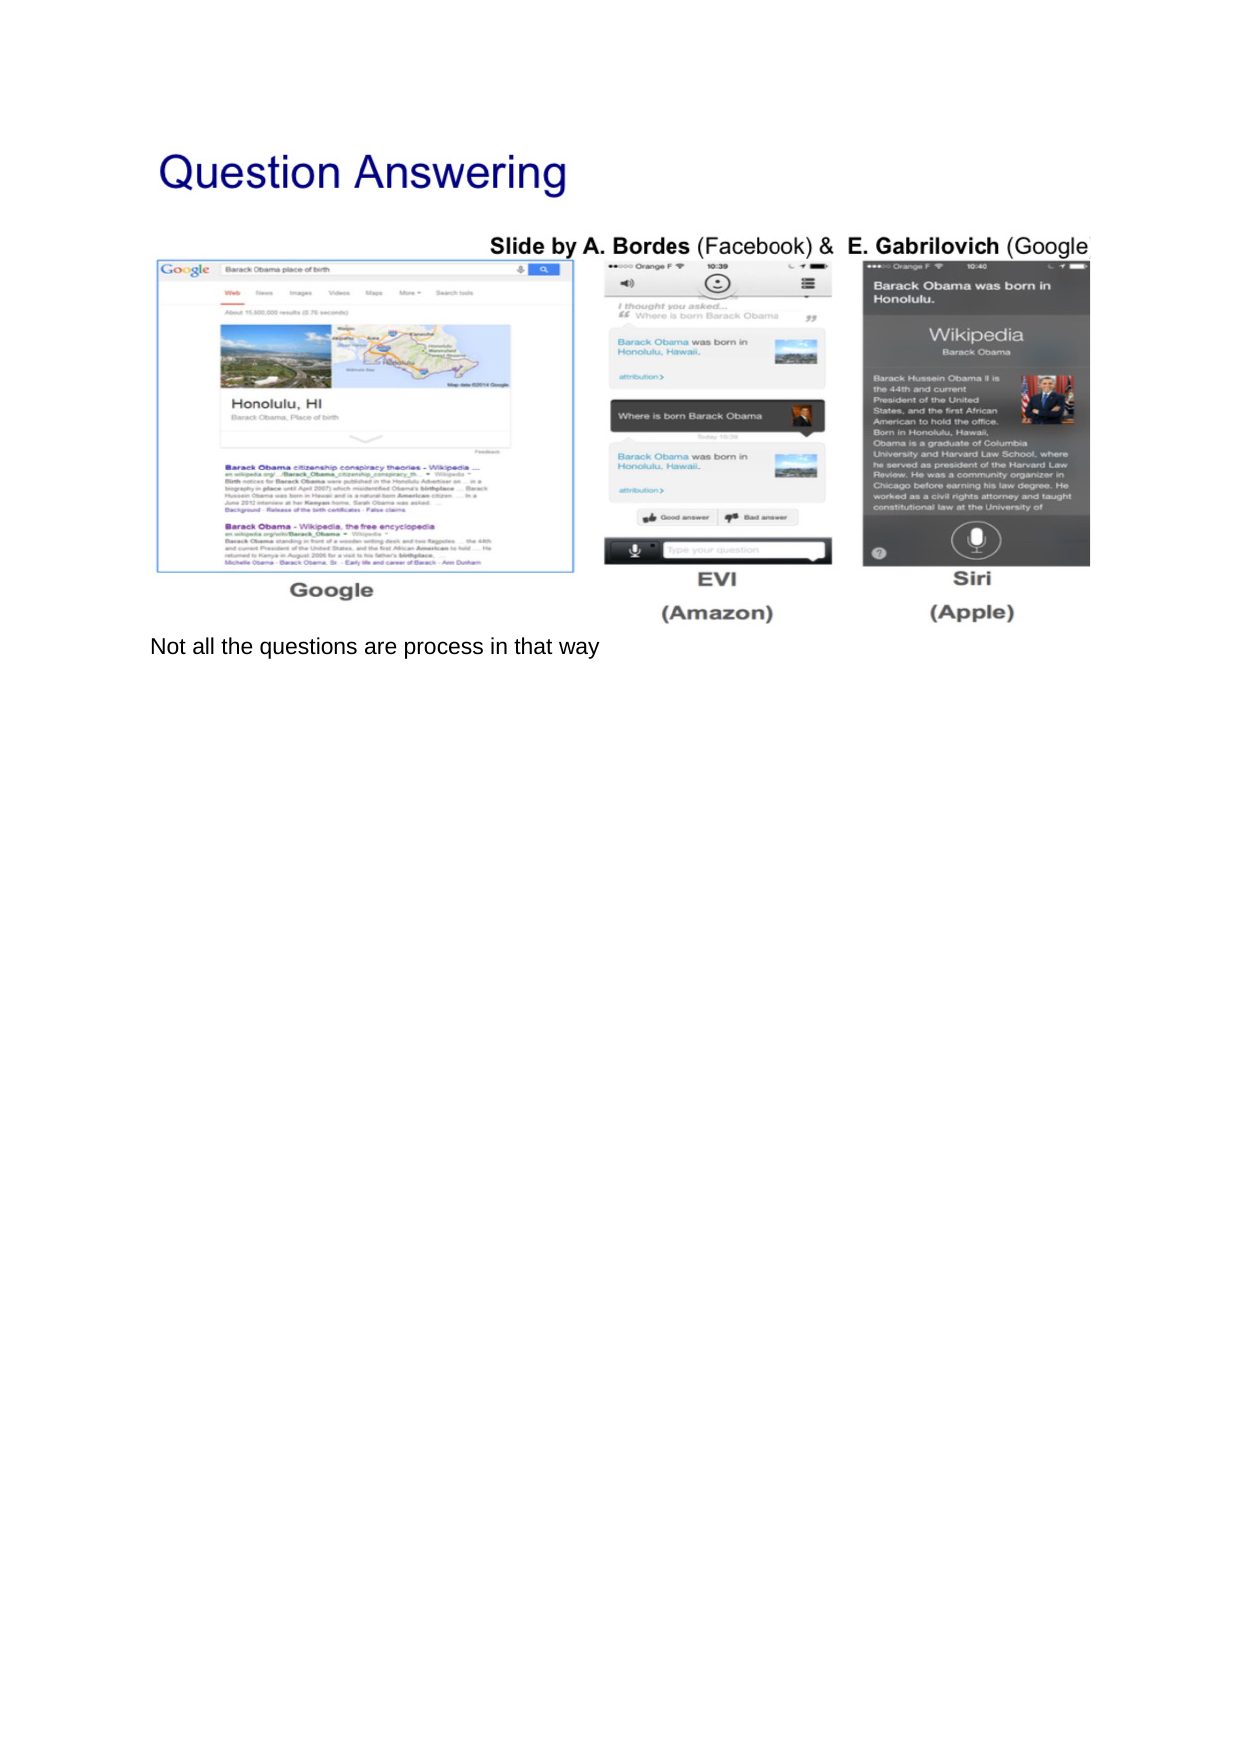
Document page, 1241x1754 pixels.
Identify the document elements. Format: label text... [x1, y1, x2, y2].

text Not all the questions are process in that way [150, 633, 1090, 659]
picture [150, 150, 1091, 630]
